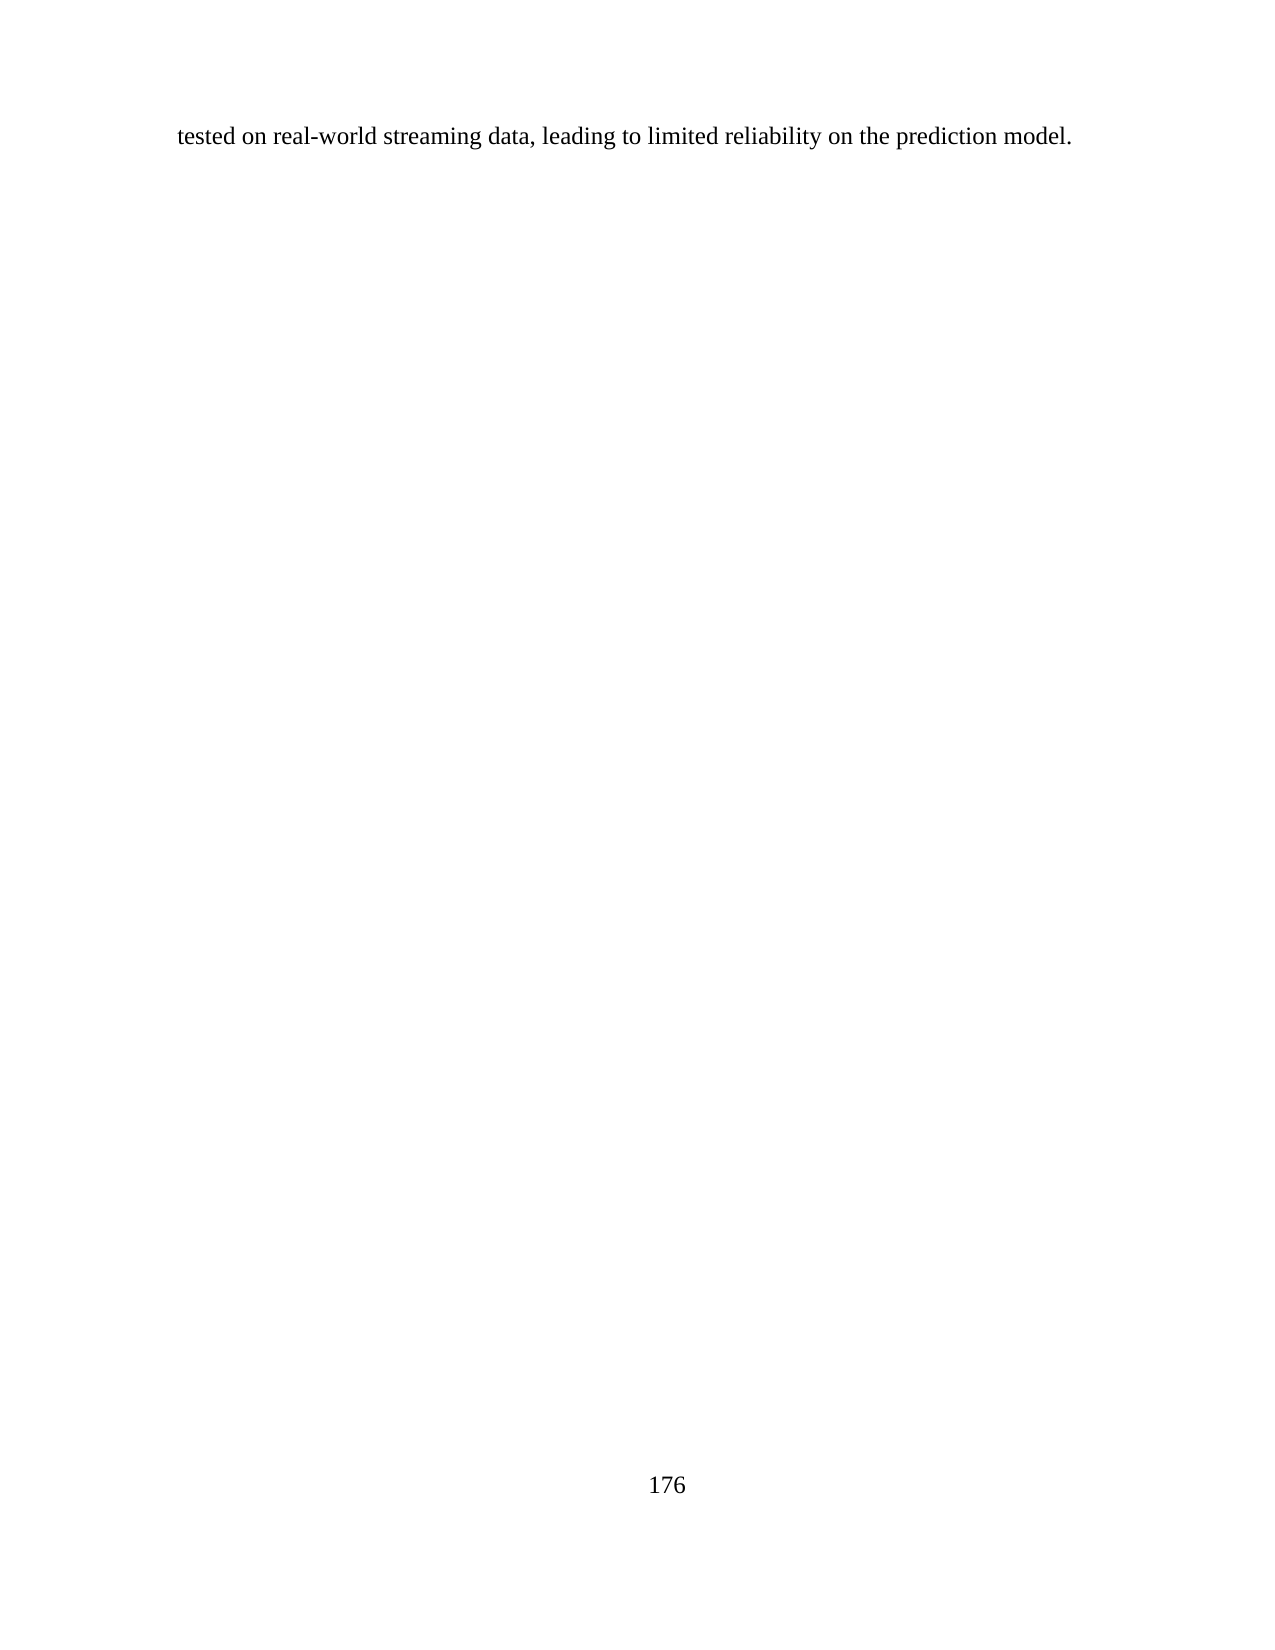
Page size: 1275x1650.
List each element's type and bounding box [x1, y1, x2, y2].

text [177, 121, 1156, 150]
